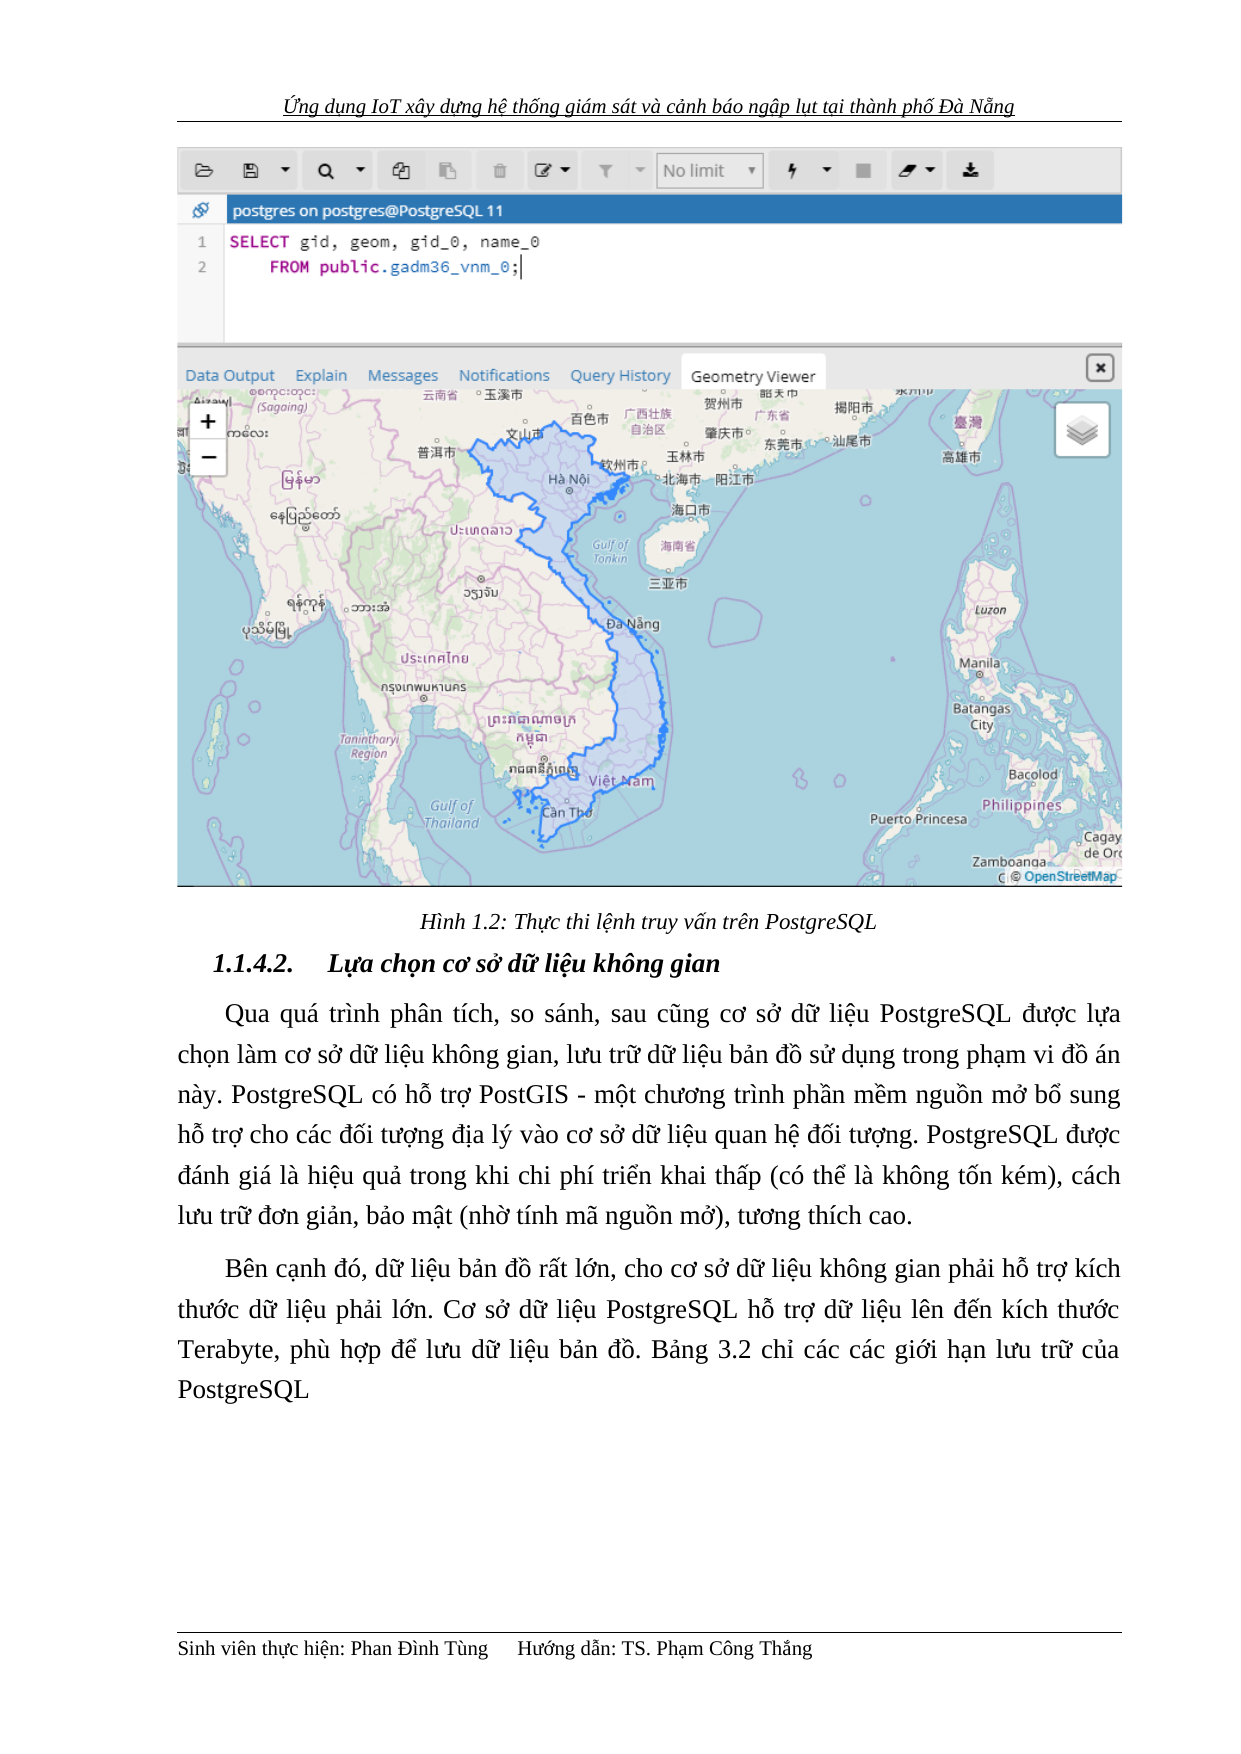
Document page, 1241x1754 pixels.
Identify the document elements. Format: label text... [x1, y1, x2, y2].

picture [177, 147, 1123, 887]
text Hình 1.2: Thực thi lệnh truy vấn trên PostgreSQL [177, 908, 1122, 935]
text Qua quá trình phân tích, so sánh, sau cũng cơ sở dữ liệu PostgreSQL được lựa chọn làm cơ sở dữ liệu không gian, lưu trữ dữ liệu bản đồ sử dụng trong phạm vi đồ án này. PostgreSQL có hỗ trợ PostGIS - một chương trình phần mềm nguồn mở bổ sung hỗ trợ cho các đối tượng địa lý vào cơ sở dữ liệu quan hệ đối tượng. PostgreSQL được đánh giá là hiệu quả trong khi chi phí triển khai thấp (có thể là không tốn kém), cách lưu trữ đơn giản, bảo mật (nhờ tính mã nguồn mở), tương thích cao. [177, 997, 1122, 1231]
subtitle 1.1.4.2. Lựa chọn cơ sở dữ liệu không gian [213, 947, 1122, 978]
text Bên cạnh đó, dữ liệu bản đồ rất lớn, cho cơ sở dữ liệu không gian phải hỗ trợ kích thước dữ liệu phải lớn. Cơ sở dữ liệu PostgreSQL hỗ trợ dữ liệu lên đến kích thước Terabyte, phù hợp để lưu dữ liệu bản đồ. Bảng 3.2 chỉ các các giới hạn lưu trữ của PostgreSQL [177, 1252, 1122, 1405]
